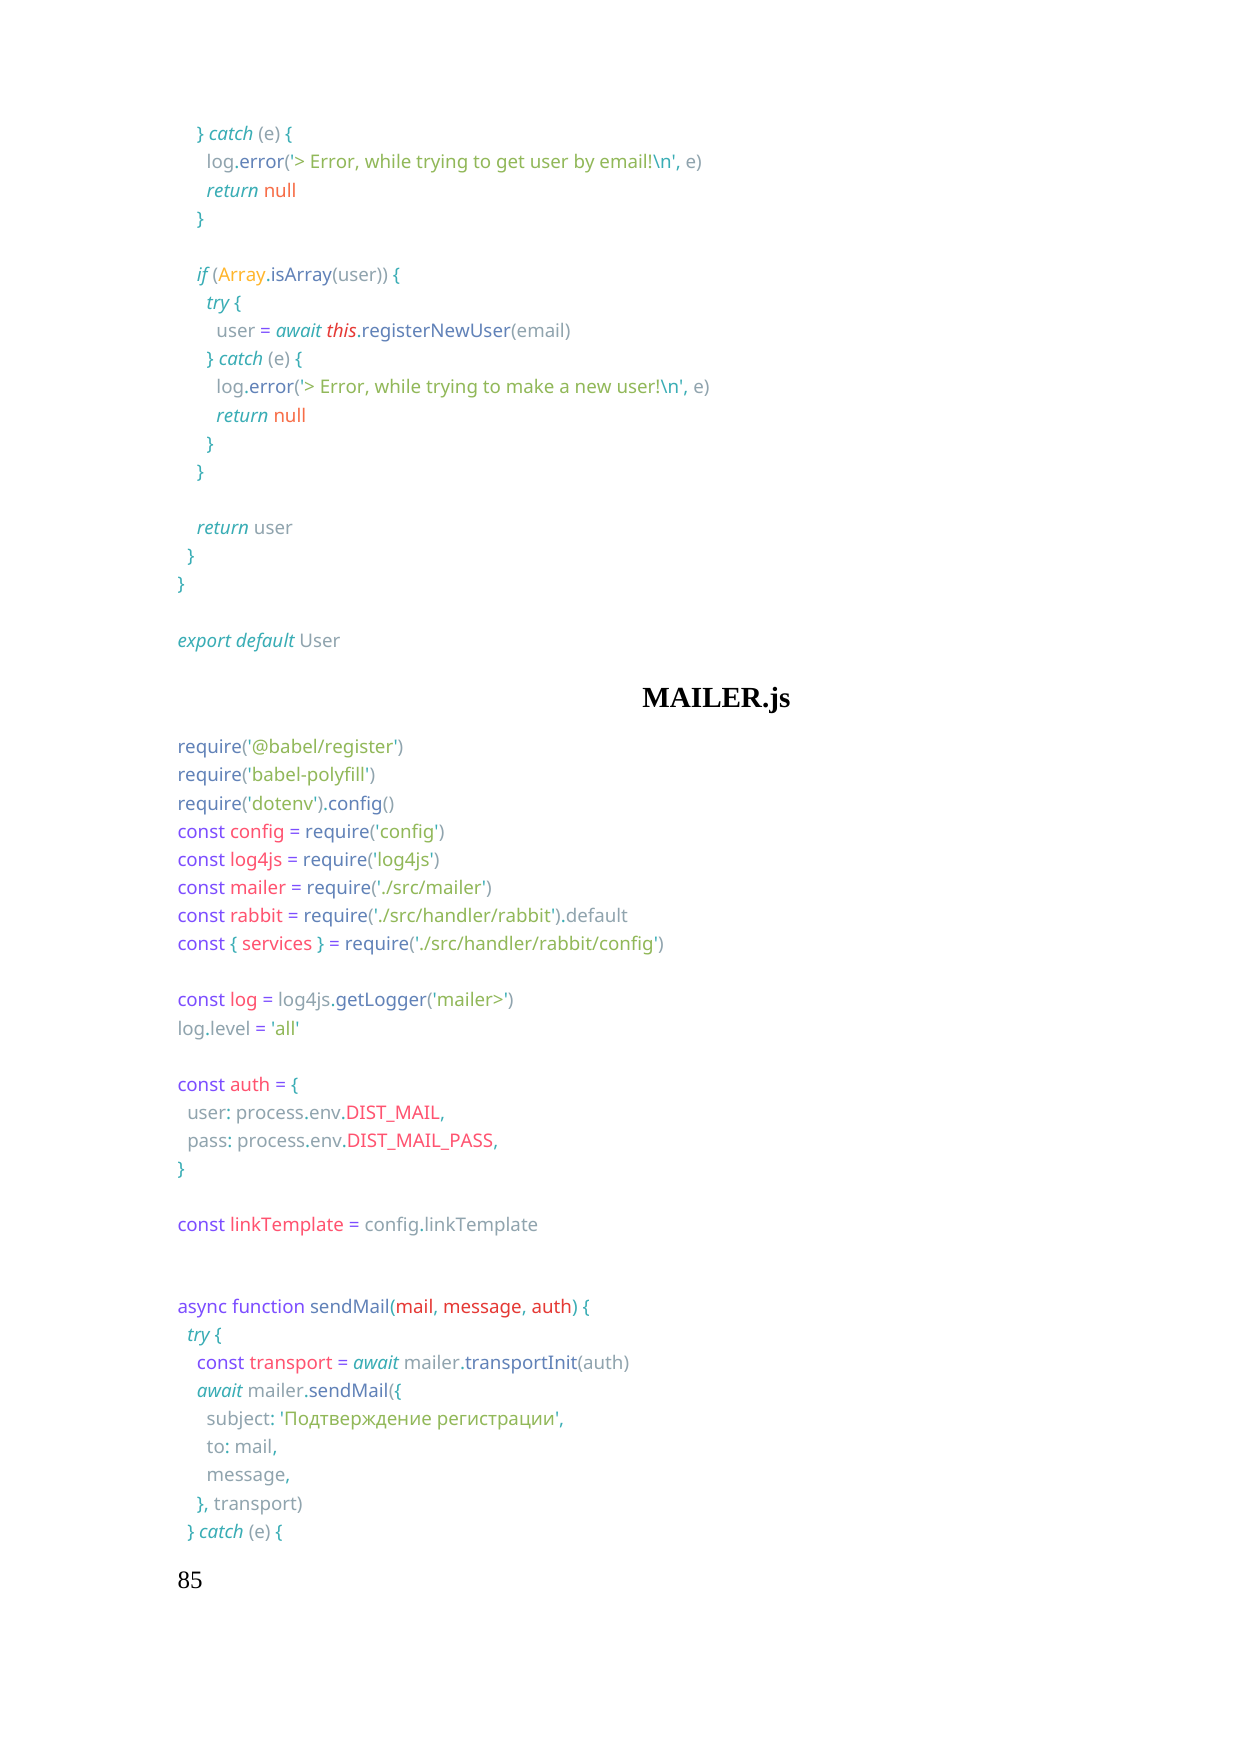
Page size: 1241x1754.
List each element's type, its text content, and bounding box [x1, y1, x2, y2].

text const linkTemplate = config.linkTemplate [177, 1209, 1181, 1237]
text require('dotenv').config() [177, 787, 1181, 815]
text user = await this.registerNewUser(email) [177, 315, 1181, 343]
text export default User [177, 624, 1181, 652]
text } [177, 427, 1181, 456]
text if (Array.isArray(user)) { [177, 259, 1181, 287]
text const mailer = require('./src/mailer') [177, 872, 1181, 900]
text try { [177, 1318, 1181, 1347]
text } [177, 568, 1181, 596]
text const config = require('config') [177, 815, 1181, 843]
text require('@babel/register') [177, 731, 1181, 759]
text } [177, 1153, 1181, 1181]
text const auth = { [177, 1068, 1181, 1097]
text return null [177, 399, 1181, 427]
text MAILER.js [177, 681, 1181, 714]
text } [177, 540, 1181, 568]
text log.level = 'all' [177, 1012, 1181, 1040]
text message, [177, 1459, 1181, 1487]
text const rabbit = require('./src/handler/rabbit').default [177, 900, 1181, 928]
text require('babel-polyfill') [177, 759, 1181, 787]
text log.error('> Error, while trying to make a new user!\n', e) [177, 371, 1181, 399]
text return user [177, 512, 1181, 540]
text const log4js = require('log4js') [177, 843, 1181, 872]
text }, transport) [177, 1487, 1181, 1515]
text subject: 'Подтверждение регистрации', [177, 1403, 1181, 1431]
text log.error('> Error, while trying to get user by email!\n', e) [177, 146, 1181, 174]
text } [177, 456, 1181, 484]
text await mailer.sendMail({ [177, 1375, 1181, 1403]
text } catch (e) { [177, 1515, 1181, 1543]
text } catch (e) { [177, 343, 1181, 371]
text user: process.env.DIST_MAIL, [177, 1097, 1181, 1125]
text to: mail, [177, 1431, 1181, 1459]
text pass: process.env.DIST_MAIL_PASS, [177, 1125, 1181, 1153]
text } [177, 202, 1181, 231]
text return null [177, 174, 1181, 202]
text async function sendMail(mail, message, auth) { [177, 1290, 1181, 1318]
text } catch (e) { [177, 118, 1181, 146]
text const transport = await mailer.transportInit(auth) [177, 1347, 1181, 1375]
text const { services } = require('./src/handler/rabbit/config') [177, 928, 1181, 956]
text const log = log4js.getLogger('mailer>') [177, 984, 1181, 1012]
text try { [177, 287, 1181, 315]
